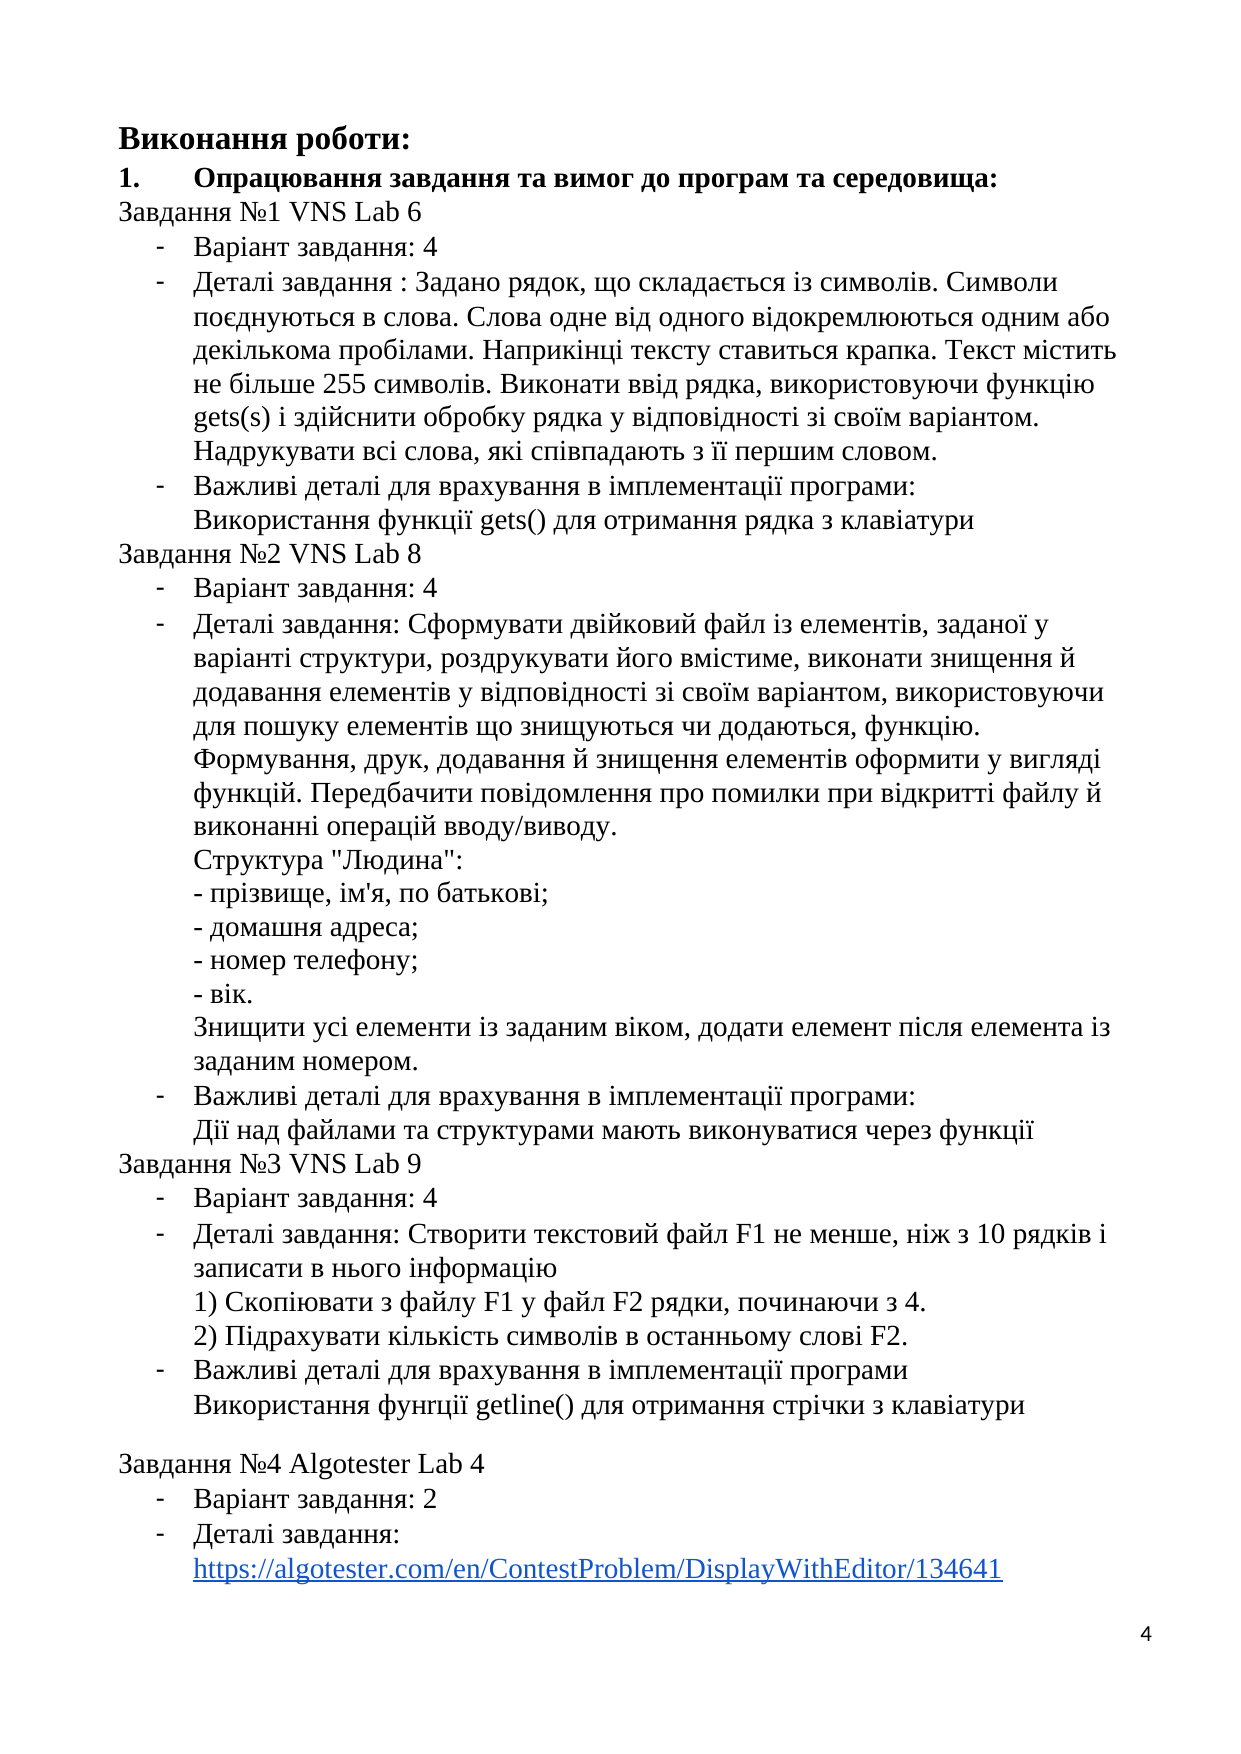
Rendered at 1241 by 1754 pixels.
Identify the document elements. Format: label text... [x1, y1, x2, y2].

list Варіант завдання: 4 [156, 1179, 1152, 1215]
text 2) Підрахувати кількість символів в останньому слові F2. [193, 1318, 1152, 1351]
list Деталі завдання: Створити текстовий файл F1 не менше, ніж з 10 рядків і записати в нього інформацію [156, 1215, 1152, 1284]
subtitle 1. Опрацювання завдання та вимог до програм та середовища: [118, 161, 1152, 194]
list Важливі деталі для врахування в імплементації програми: [156, 467, 1152, 502]
text Завдання №3 VNS Lab 9 [118, 1146, 1152, 1179]
text Завдання №4 Algotester Lab 4 [118, 1446, 1152, 1480]
list Варіант завдання: 2 [156, 1480, 1152, 1515]
text Використання фунrції getline() для отримання стрічки з клавіатури [193, 1387, 1152, 1420]
list Важливі деталі для врахування в імплементації програми [156, 1351, 1152, 1387]
text - домашня адреса; [193, 909, 1152, 942]
text Знищити усі елементи із заданим віком, додати елемент після елемента із [193, 1009, 1152, 1043]
text Структура "Людина": [193, 842, 1152, 875]
list Варіант завдання: 4 [156, 569, 1152, 605]
list Деталі завдання: Сформувати двійковий файл із елементів, заданої у варіанті структури, роздрукувати його вмістиме, виконати знищення й додавання елементів у відповідності зі своїм варіантом, використовуючи для пошуку елементів що знищуються чи додаються, функцію. Формування, друк, додавання й знищення елементів оформити у вигляді функцій. Передбачити повідомлення про помилки при відкритті файлу й виконанні операцій вводу/виводу. [156, 605, 1152, 842]
text - вік. [193, 976, 1152, 1009]
text заданим номером. [193, 1043, 1152, 1077]
list Деталі завдання : Задано рядок, що складається із символів. Символи поєднуються в слова. Слова одне від одного відокремлюються одним або декількома пробілами. Наприкінці тексту ставиться крапка. Текст містить не більше 255 символів. Виконати ввід рядка, використовуючи функцію gets(s) і здійснити обробку рядка у відповідності зі своїм варіантом. Надрукувати всі слова, які співпадають з її першим словом. [156, 263, 1152, 467]
list Варіант завдання: 4 [156, 228, 1152, 263]
text Завдання №1 VNS Lab 6 [118, 194, 1152, 228]
text Дії над файлами та структурами мають виконуватися через функції [193, 1112, 1152, 1146]
subtitle Виконання роботи: [118, 118, 1152, 156]
text - номер телефону; [193, 942, 1152, 976]
list Важливі деталі для врахування в імплементації програми: [156, 1077, 1152, 1112]
list Деталі завдання: https://algotester.com/en/ContestProblem/DisplayWithEditor/134641 [156, 1515, 1152, 1584]
text 1) Скопіювати з файлу F1 у файл F2 рядки, починаючи з 4. [193, 1284, 1152, 1318]
text - прізвище, ім'я, по батькові; [193, 875, 1152, 909]
text Використання функції gets() для отримання рядка з клавіатури [193, 502, 1152, 536]
text Завдання №2 VNS Lab 8 [118, 536, 1152, 569]
